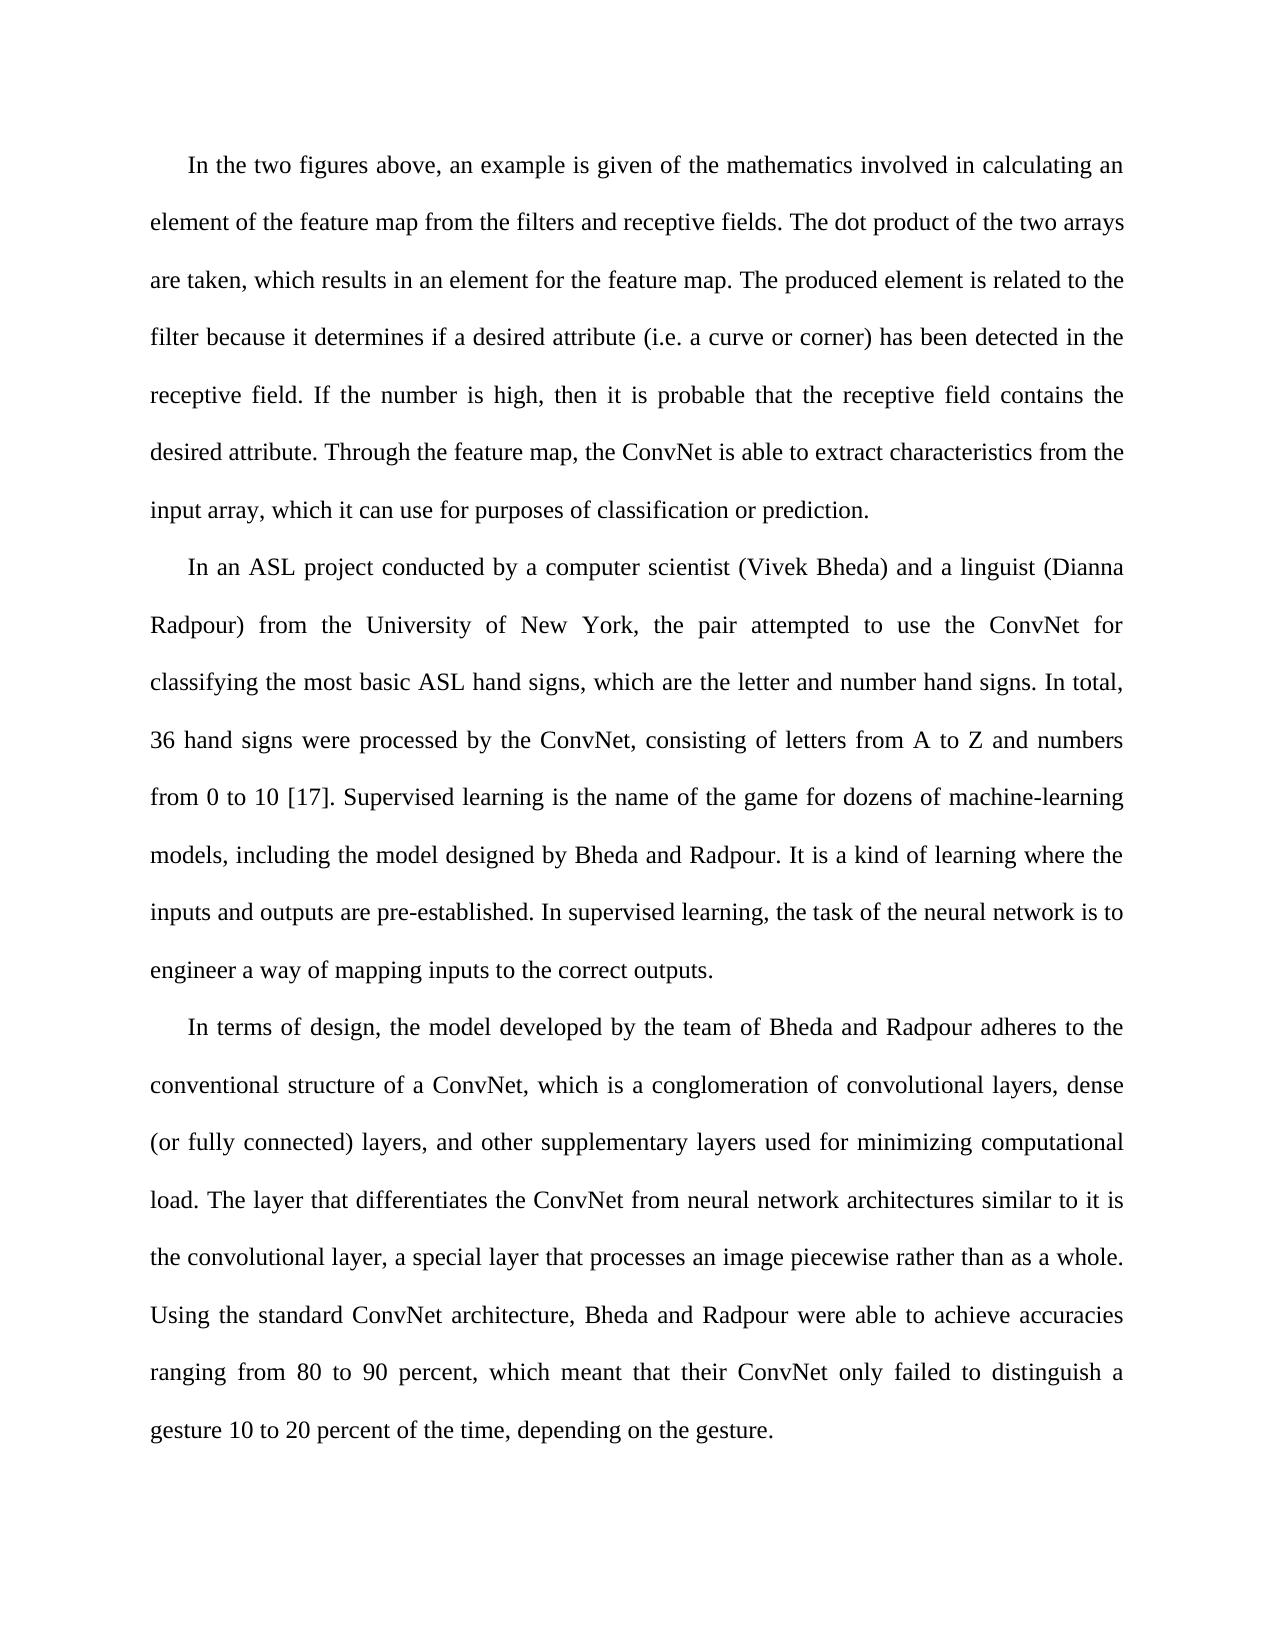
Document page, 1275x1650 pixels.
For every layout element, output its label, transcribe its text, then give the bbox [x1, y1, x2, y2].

text In terms of design, the model developed by the team of Bheda and Radpour adheres to the conventional structure of a ConvNet, which is a conglomeration of convolutional layers, dense (or fully connected) layers, and other supplementary layers used for minimizing computational load. The layer that differentiates the ConvNet from neural network architectures similar to it is the convolutional layer, a special layer that processes an image piecewise rather than as a whole. Using the standard ConvNet architecture, Bheda and Radpour were able to achieve accuracies ranging from 80 to 90 percent, which meant that their ConvNet only failed to distinguish a gesture 10 to 20 percent of the time, depending on the gesture. [150, 1012, 1125, 1444]
text In the two figures above, an example is given of the mathematics involved in calculating an element of the feature map from the filters and receptive fields. The dot product of the two arrays are taken, which results in an element for the feature map. The produced element is related to the filter because it determines if a desired attribute (i.e. a curve or corner) has been detected in the receptive field. If the number is high, then it is probable that the receptive field contains the desired attribute. Through the feature map, the ConvNet is able to extract characteristics from the input array, which it can use for purposes of classification or prediction. [150, 150, 1125, 524]
text In an ASL project conducted by a computer scientist (Vivek Bheda) and a linguist (Dianna Radpour) from the University of New York, the pair attempted to use the ConvNet for classifying the most basic ASL hand signs, which are the letter and number hand signs. In total, 36 hand signs were processed by the ConvNet, consisting of letters from A to Z and numbers from 0 to 10 [17]. Supervised learning is the name of the game for dozens of machine-learning models, including the model designed by Bheda and Radpour. It is a kind of learning where the inputs and outputs are pre-established. In supervised learning, the task of the neural network is to engineer a way of mapping inputs to the correct outputs. [150, 552, 1125, 984]
